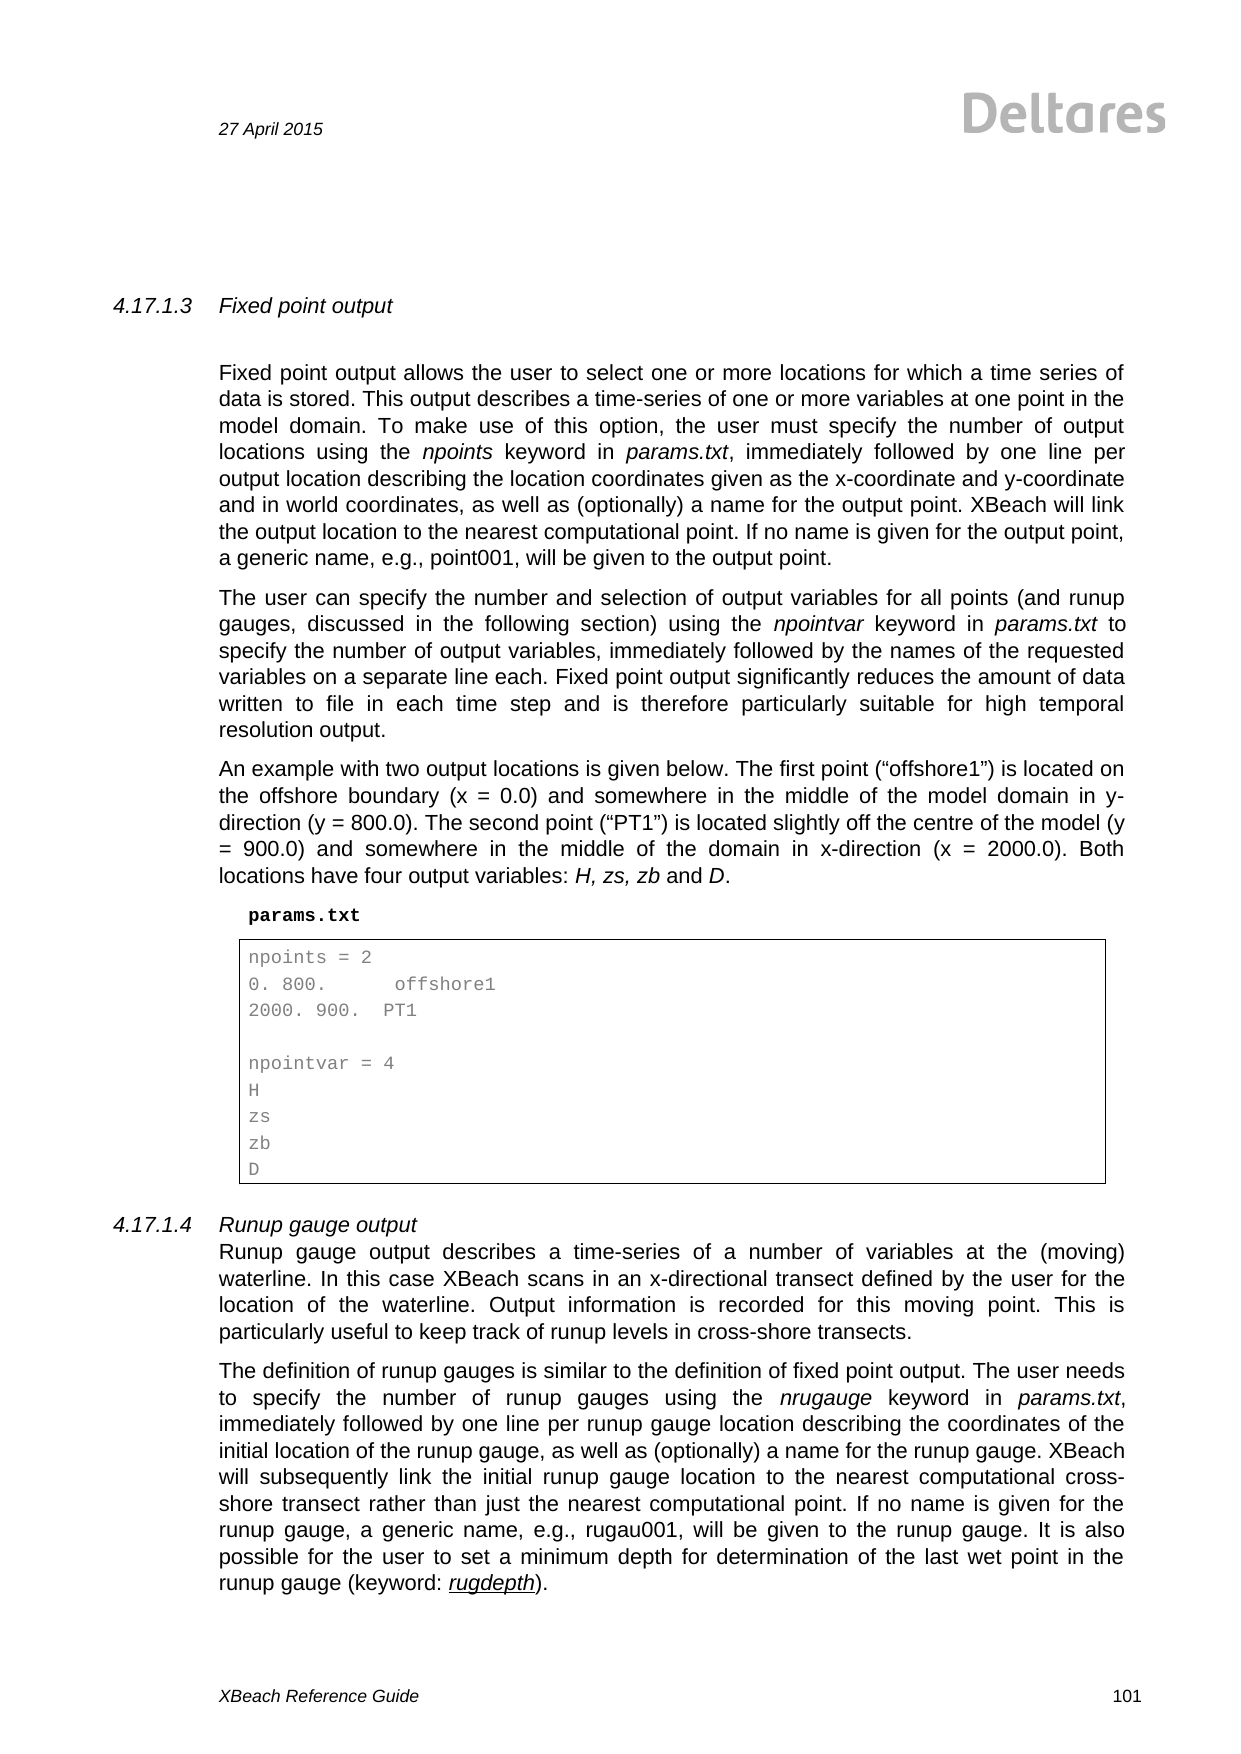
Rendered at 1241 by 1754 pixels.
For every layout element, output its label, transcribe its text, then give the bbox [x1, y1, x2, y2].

text D [240, 1152, 1105, 1183]
subtitle Runup gauge output [192, 1211, 1126, 1238]
text The user can specify the number and selection of output variables for all points (and runup gauges, discussed in the following section) using the npointvar keyword in params.txt to specify the number of output variables, immediately followed by the names of the requested variables on a separate line each. Fixed point output significantly reduces the amount of data written to file in each time step and is therefore particularly suitable for high temporal resolution output. [218, 583, 1126, 742]
picture [964, 75, 1166, 133]
text zs [240, 1099, 1105, 1125]
text npoints = 2 [240, 940, 1105, 966]
text Fixed point output allows the user to select one or more locations for which a time series of data is stored. This output describes a time-series of one or more variables at one point in the model domain. To make use of this option, the user must specify the number of output locations using the npoints keyword in params.txt, immediately followed by one line per output location describing the location coordinates given as the x-coordinate and y-coordinate and in world coordinates, as well as (optionally) a name for the output point. XBeach will link the output location to the nearest computational point. If no name is given for the output point, a generic name, e.g., point001, will be given to the output point. [218, 358, 1126, 571]
text The definition of runup gauges is similar to the definition of fixed point output. The user needs to specify the number of runup gauges using the nrugauge keyword in params.txt, immediately followed by one line per runup gauge location describing the coordinates of the initial location of the runup gauge, as well as (optionally) a name for the runup gauge. XBeach will subsequently link the initial runup gauge location to the nearest computational cross-shore transect rather than just the nearest computational point. If no name is given for the runup gauge, a generic name, e.g., rugau001, will be given to the runup gauge. It is also possible for the user to set a minimum depth for determination of the last wet point in the runup gauge (keyword: rugdepth). [218, 1356, 1126, 1596]
text 0. 800. offshore1 [240, 966, 1105, 992]
text H [240, 1072, 1105, 1099]
text npointvar = 4 [240, 1046, 1105, 1072]
subtitle Fixed point output [192, 292, 1126, 319]
text An example with two output locations is given below. The first point (“offshore1”) is located on the offshore boundary (x = 0.0) and somewhere in the middle of the model domain in y-direction (y = 800.0). The second point (“PT1”) is located slightly off the centre of the model (y = 900.0) and somewhere in the middle of the domain in x-direction (x = 2000.0). Both locations have four output variables: H, zs, zb and D. [218, 755, 1126, 888]
text params.txt [248, 900, 1097, 927]
text 2000. 900. PT1 [240, 992, 1105, 1022]
text zb [240, 1125, 1105, 1152]
text Runup gauge output describes a time-series of a number of variables at the (moving) waterline. In this case XBeach scans in an x-directional transect defined by the user for the location of the waterline. Output information is recorded for this moving point. This is particularly useful to keep track of runup levels in cross-shore transects. [218, 1238, 1126, 1344]
